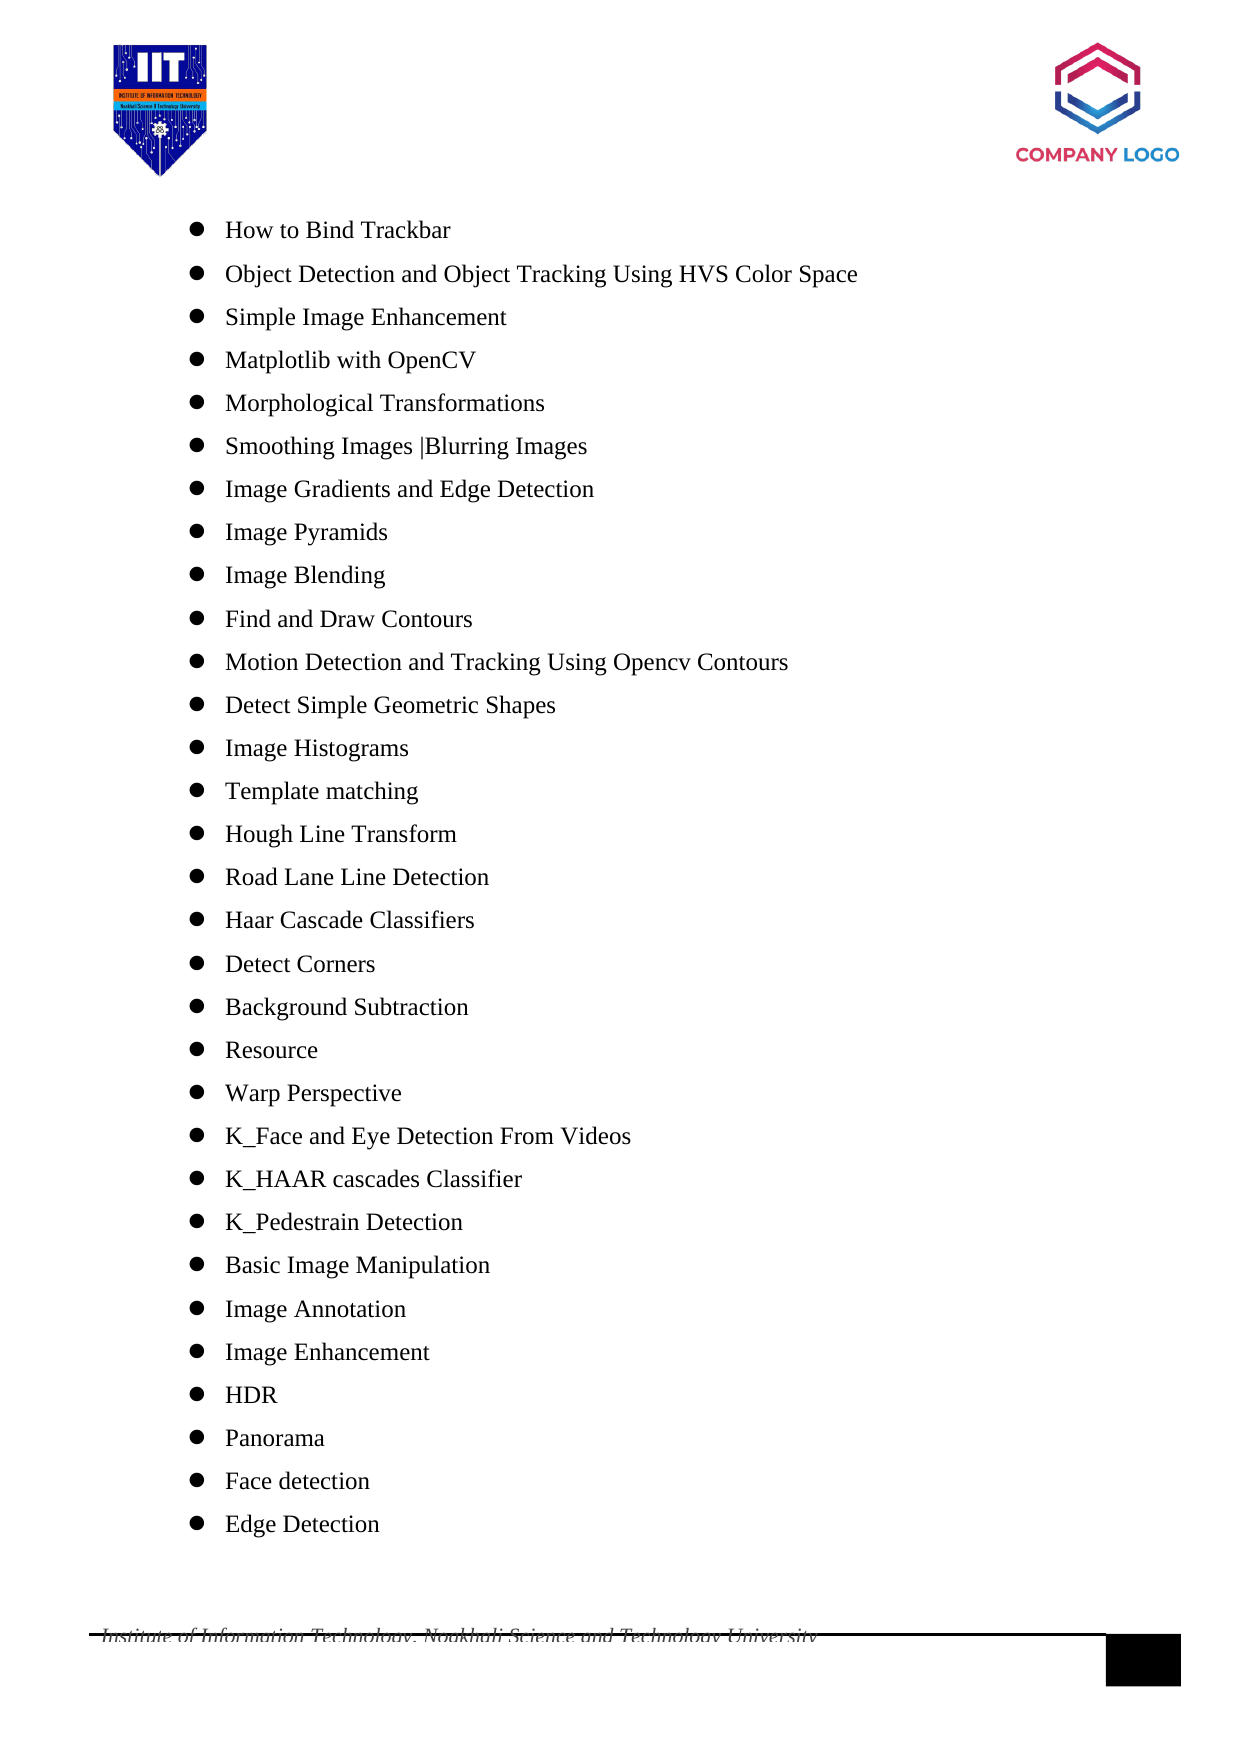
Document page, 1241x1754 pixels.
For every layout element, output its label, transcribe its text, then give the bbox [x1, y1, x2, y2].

list Smoothing Images |Blurring Images [187, 431, 1090, 460]
list Image Gradients and Edge Detection [187, 474, 1090, 503]
list Haar Cascade Classifiers [187, 906, 1090, 934]
list Detect Simple Geometric Shapes [187, 690, 1090, 719]
list Image Histograms [187, 733, 1090, 762]
list Image Pyramids [187, 517, 1090, 546]
picture [107, 42, 213, 180]
list Face detection [187, 1466, 1090, 1495]
list Image Enhancement [187, 1337, 1090, 1366]
list Basic Image Manipulation [187, 1251, 1090, 1279]
list K_Pedestrain Detection [187, 1207, 1090, 1236]
list Detect Corners [187, 949, 1090, 977]
list Edge Detection [187, 1509, 1090, 1538]
list Simple Image Enhancement [187, 302, 1090, 331]
list Image Annotation [187, 1294, 1090, 1322]
list Panorama [187, 1423, 1090, 1452]
list Object Detection and Object Tracking Using HVS Color Space [187, 259, 1090, 287]
list Road Lane Line Detection [187, 862, 1090, 891]
list Hough Line Transform [187, 819, 1090, 848]
list Resource [187, 1035, 1090, 1064]
list Motion Detection and Tracking Using Opencv Contours [187, 647, 1090, 676]
list K_HAAR cascades Classifier [187, 1164, 1090, 1193]
list Background Subtraction [187, 992, 1090, 1021]
list Template matching [187, 776, 1090, 805]
list Warp Perspective [187, 1078, 1090, 1107]
list Matplotlib with OpenCV [187, 345, 1090, 374]
list Morphological Transformations [187, 388, 1090, 417]
list How to Bind Trackbar [187, 216, 1090, 244]
list K_Face and Eye Detection From Videos [187, 1121, 1090, 1150]
list Find and Draw Contours [187, 604, 1090, 632]
list Image Blending [187, 561, 1090, 589]
list HDR [187, 1380, 1090, 1409]
picture [1015, 42, 1180, 166]
